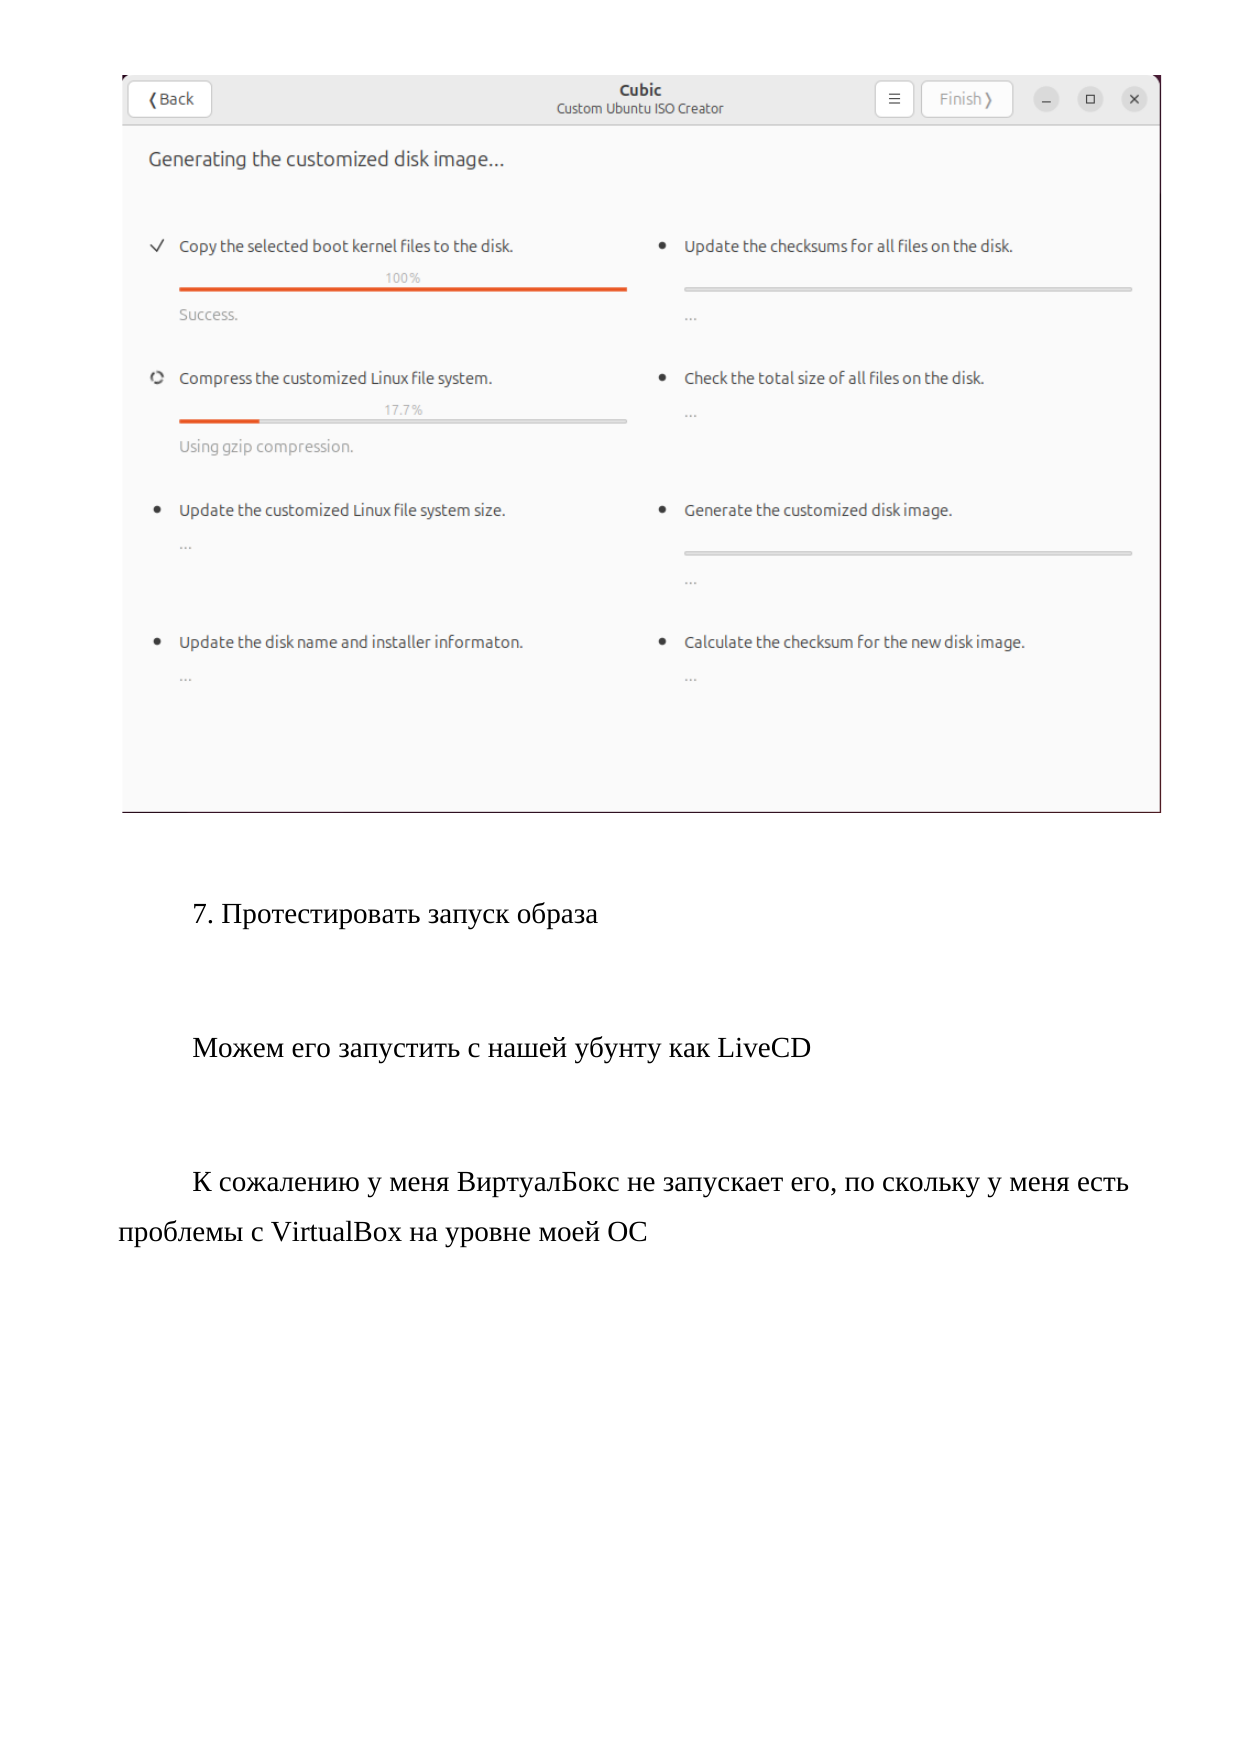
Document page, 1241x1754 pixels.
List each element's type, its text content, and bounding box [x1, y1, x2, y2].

text Можем его запустить с нашей убунту как LiveCD [118, 1030, 1165, 1064]
text 7. Протестировать запуск образа [118, 896, 1165, 930]
picture [122, 75, 1162, 813]
text К сожалению у меня ВиртуалБокс не запускает его, по скольку у меня есть проблемы с VirtualBox на уровне моей ОС [118, 1164, 1165, 1248]
